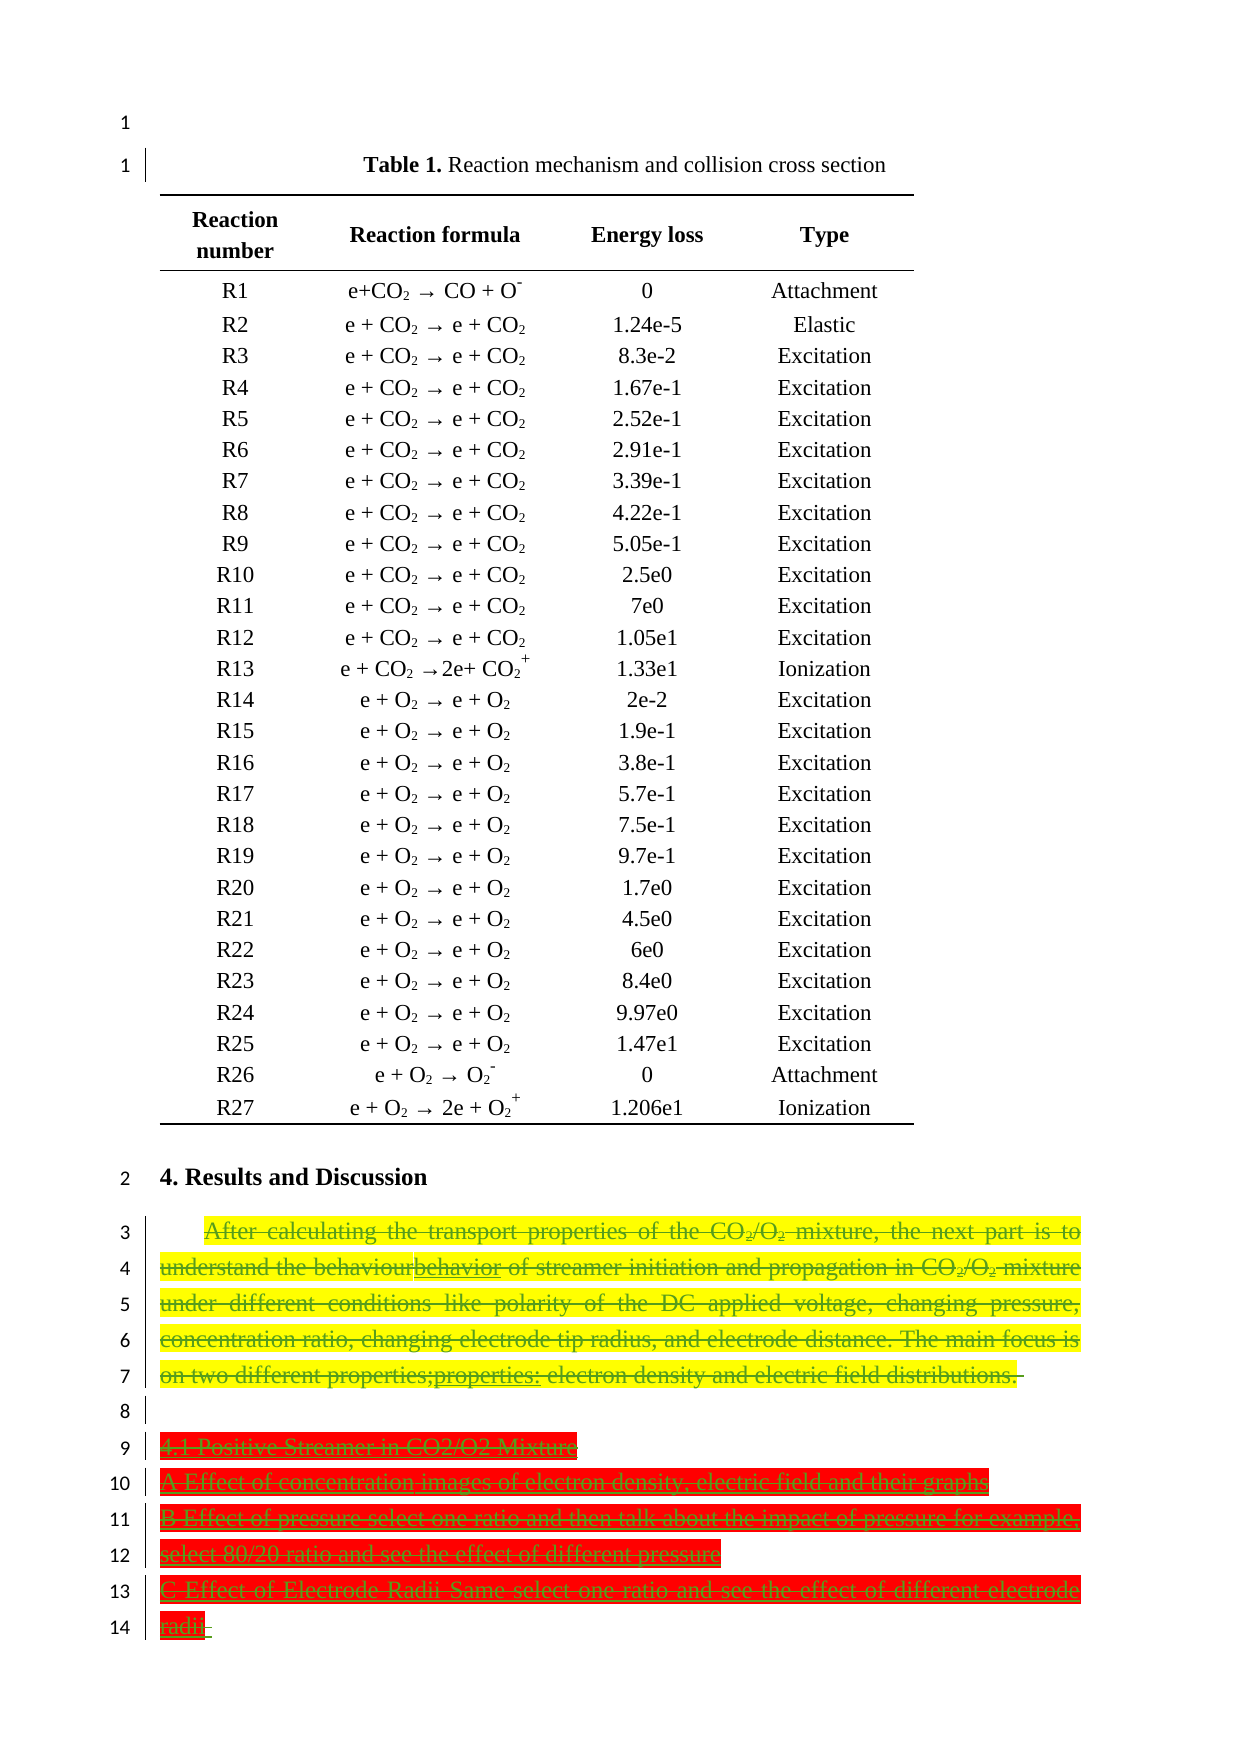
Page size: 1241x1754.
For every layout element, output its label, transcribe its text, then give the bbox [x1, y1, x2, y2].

table_cell e + O2 → e + O2 [311, 995, 559, 1026]
table_cell e + O2 → e + O2 [311, 901, 559, 932]
table_cell R20 [160, 870, 311, 901]
table_cell R11 [160, 589, 311, 620]
table_cell e + O2 → e + O2 [311, 870, 559, 901]
table_cell R14 [160, 683, 311, 714]
table_cell e + O2 → e + O2 [311, 776, 559, 807]
table_header Reaction formula [311, 196, 559, 270]
table_cell 5.05e-1 [560, 526, 734, 557]
table_cell R8 [160, 495, 311, 526]
table_cell e + O2 → e + O2 [311, 839, 559, 870]
table_cell 1.47e1 [560, 1026, 734, 1057]
table_cell Excitation [735, 714, 914, 745]
table_cell 9.7e-1 [560, 839, 734, 870]
table_cell 1.9e-1 [560, 714, 734, 745]
table_cell 9.97e0 [560, 995, 734, 1026]
table_cell Excitation [735, 1026, 914, 1057]
table_cell Excitation [735, 901, 914, 932]
table_cell Excitation [735, 839, 914, 870]
table_cell Excitation [735, 495, 914, 526]
table_cell Excitation [735, 808, 914, 839]
table_cell 1.05e1 [560, 620, 734, 651]
table_cell 1.67e-1 [560, 370, 734, 401]
table_cell Excitation [735, 870, 914, 901]
table_cell 0 [560, 1058, 734, 1089]
table_cell 4.5e0 [560, 901, 734, 932]
table_cell e + CO2 → e + CO2 [311, 464, 559, 495]
table_cell e + CO2 → e + CO2 [311, 308, 559, 339]
table_cell R6 [160, 433, 311, 464]
table_cell e + CO2 → e + CO2 [311, 526, 559, 557]
table_cell Excitation [735, 933, 914, 964]
table_cell Excitation [735, 433, 914, 464]
table_cell Excitation [735, 589, 914, 620]
table_cell Attachment [735, 1058, 914, 1089]
table_cell 0 [560, 271, 734, 307]
table_cell R21 [160, 901, 311, 932]
table_cell e + O2 → e + O2 [311, 933, 559, 964]
table_cell Ionization [735, 1089, 914, 1123]
table_cell R26 [160, 1058, 311, 1089]
table_cell R12 [160, 620, 311, 651]
table_cell Attachment [735, 271, 914, 307]
table_cell 7e0 [560, 589, 734, 620]
table_cell e + CO2 → e + CO2 [311, 433, 559, 464]
table_cell Elastic [735, 308, 914, 339]
table_cell e + CO2 → e + CO2 [311, 370, 559, 401]
table_cell Excitation [735, 464, 914, 495]
table_cell R10 [160, 558, 311, 589]
table_cell Excitation [735, 745, 914, 776]
table_cell e + O2 → e + O2 [311, 714, 559, 745]
table_cell Excitation [735, 620, 914, 651]
table_cell Excitation [735, 401, 914, 432]
table_cell e + CO2 → e + CO2 [311, 620, 559, 651]
table_cell 2.5e0 [560, 558, 734, 589]
table_cell 8.3e-2 [560, 339, 734, 370]
table_cell 1.7e0 [560, 870, 734, 901]
table_cell R23 [160, 964, 311, 995]
subtitle 4. Results and Discussion [159, 1162, 1081, 1191]
table_cell R15 [160, 714, 311, 745]
table_cell R3 [160, 339, 311, 370]
table_cell R2 [160, 308, 311, 339]
table_cell R22 [160, 933, 311, 964]
table_cell 4.22e-1 [560, 495, 734, 526]
table_cell 8.4e0 [560, 964, 734, 995]
table_cell e + CO2 → e + CO2 [311, 589, 559, 620]
table_cell R9 [160, 526, 311, 557]
table_cell Excitation [735, 776, 914, 807]
table_cell e + O2 → e + O2 [311, 964, 559, 995]
table_cell e + CO2 → e + CO2 [311, 495, 559, 526]
text Table 1. Reaction mechanism and collision cross section [189, 148, 1060, 182]
table_cell 2.91e-1 [560, 433, 734, 464]
table_cell e + O2 → e + O2 [311, 808, 559, 839]
table_cell e + O2 → e + O2 [311, 1026, 559, 1057]
table_cell Ionization [735, 651, 914, 682]
table_cell e + O2 → 2e + O2+ [311, 1089, 559, 1123]
table_header Type [735, 196, 914, 270]
table_cell Excitation [735, 558, 914, 589]
table_cell e+CO2 → CO + O- [311, 271, 559, 307]
table_cell Excitation [735, 683, 914, 714]
table_cell 7.5e-1 [560, 808, 734, 839]
table_cell 3.8e-1 [560, 745, 734, 776]
table_cell 6e0 [560, 933, 734, 964]
table_header Reaction number [160, 196, 311, 270]
table_cell Excitation [735, 339, 914, 370]
table_cell 2.52e-1 [560, 401, 734, 432]
table_cell 2e-2 [560, 683, 734, 714]
table_cell R18 [160, 808, 311, 839]
table_cell R4 [160, 370, 311, 401]
table_cell Excitation [735, 964, 914, 995]
table_cell 1.206e1 [560, 1089, 734, 1123]
table_cell Excitation [735, 370, 914, 401]
table_cell R13 [160, 651, 311, 682]
table_cell e + CO2 → e + CO2 [311, 339, 559, 370]
table_cell Excitation [735, 526, 914, 557]
table_cell R17 [160, 776, 311, 807]
table_cell 3.39e-1 [560, 464, 734, 495]
table_cell e + O2 → e + O2 [311, 683, 559, 714]
table_cell R25 [160, 1026, 311, 1057]
table_cell e + CO2 →2e+ CO2+ [311, 651, 559, 682]
table_cell e + O2 → O2- [311, 1058, 559, 1089]
table_cell R24 [160, 995, 311, 1026]
table_cell 5.7e-1 [560, 776, 734, 807]
table_cell e + CO2 → e + CO2 [311, 401, 559, 432]
table_cell R1 [160, 271, 311, 307]
table_cell R5 [160, 401, 311, 432]
table_cell 1.24e-5 [560, 308, 734, 339]
table_cell e + CO2 → e + CO2 [311, 558, 559, 589]
table_cell Excitation [735, 995, 914, 1026]
table_cell 1.33e1 [560, 651, 734, 682]
table_cell R7 [160, 464, 311, 495]
table_cell R16 [160, 745, 311, 776]
table_cell R27 [160, 1089, 311, 1123]
table_header Energy loss [560, 196, 734, 270]
table_cell R19 [160, 839, 311, 870]
table_cell e + O2 → e + O2 [311, 745, 559, 776]
